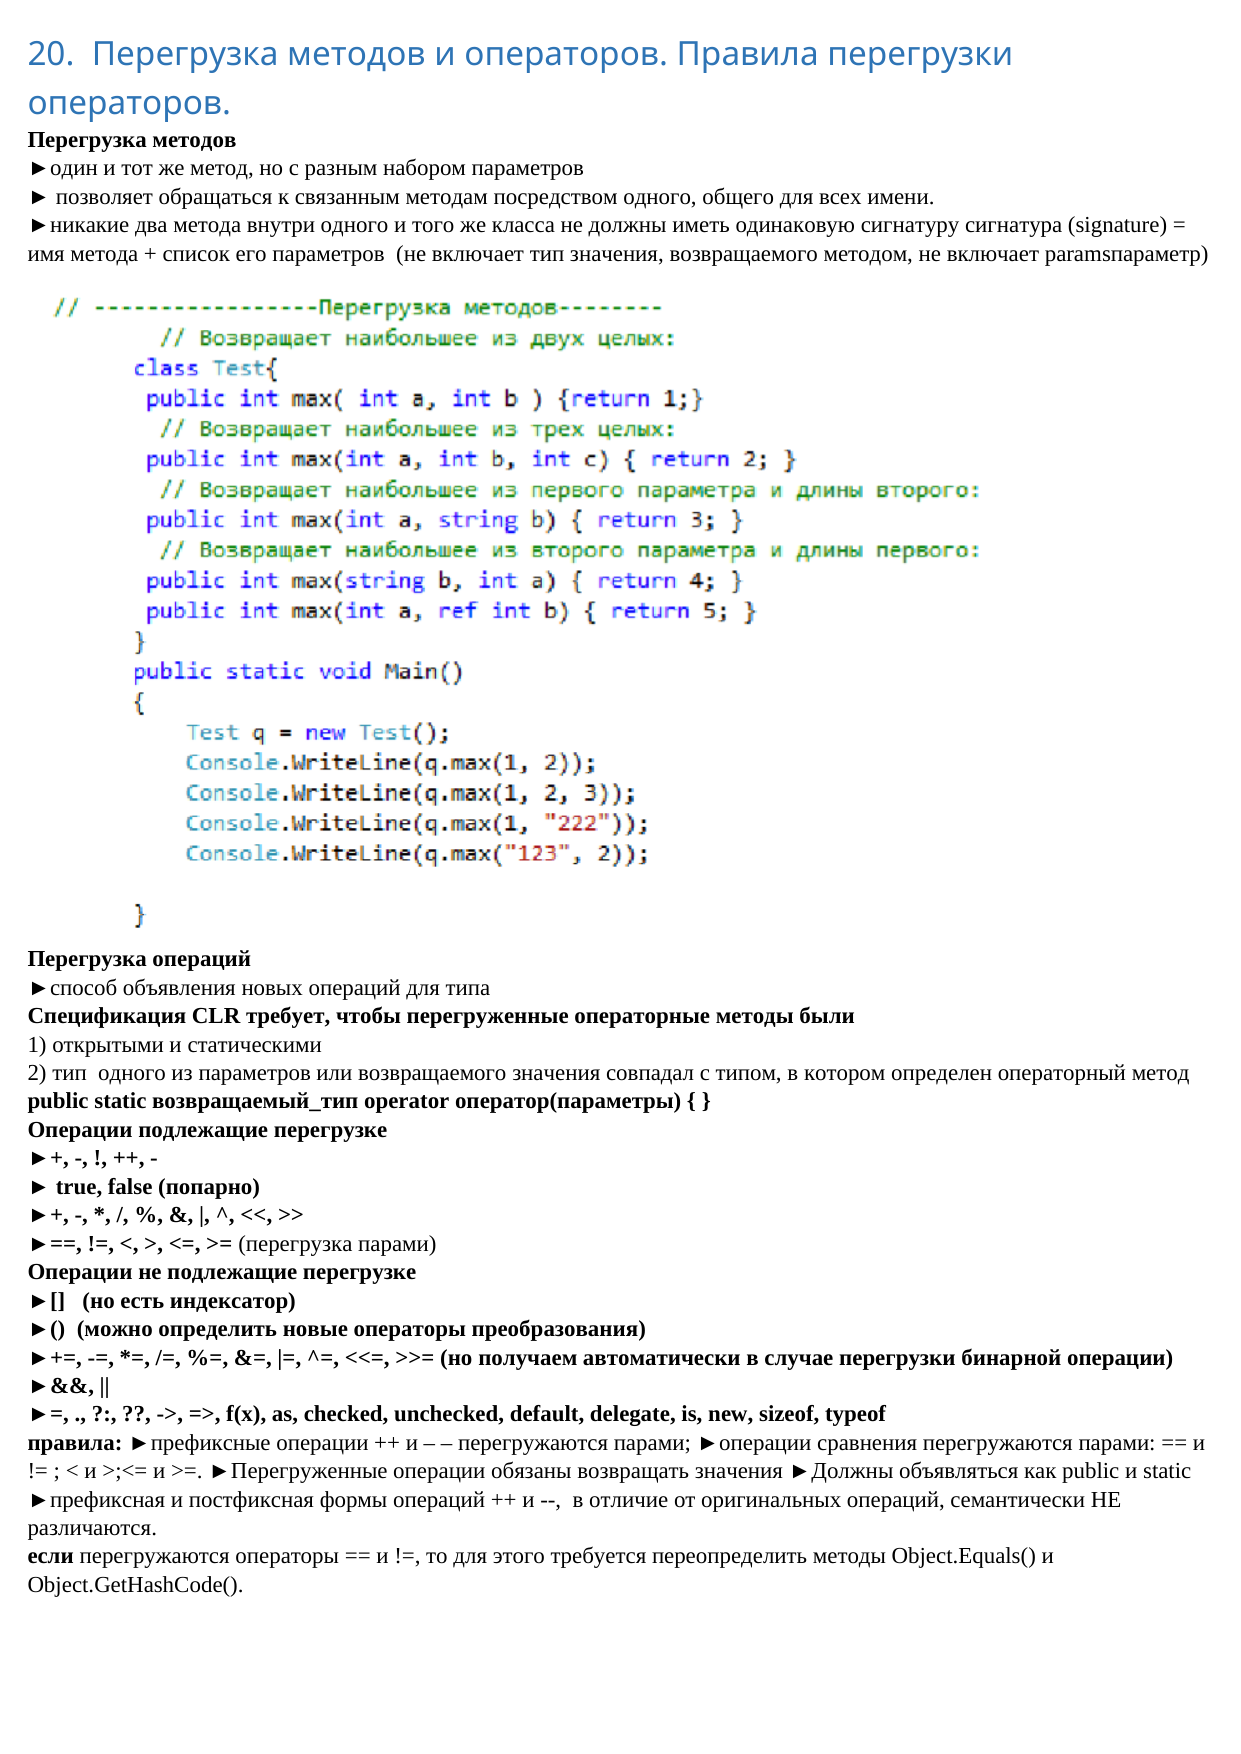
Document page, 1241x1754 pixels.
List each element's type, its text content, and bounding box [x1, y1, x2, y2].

picture [27, 268, 1011, 944]
